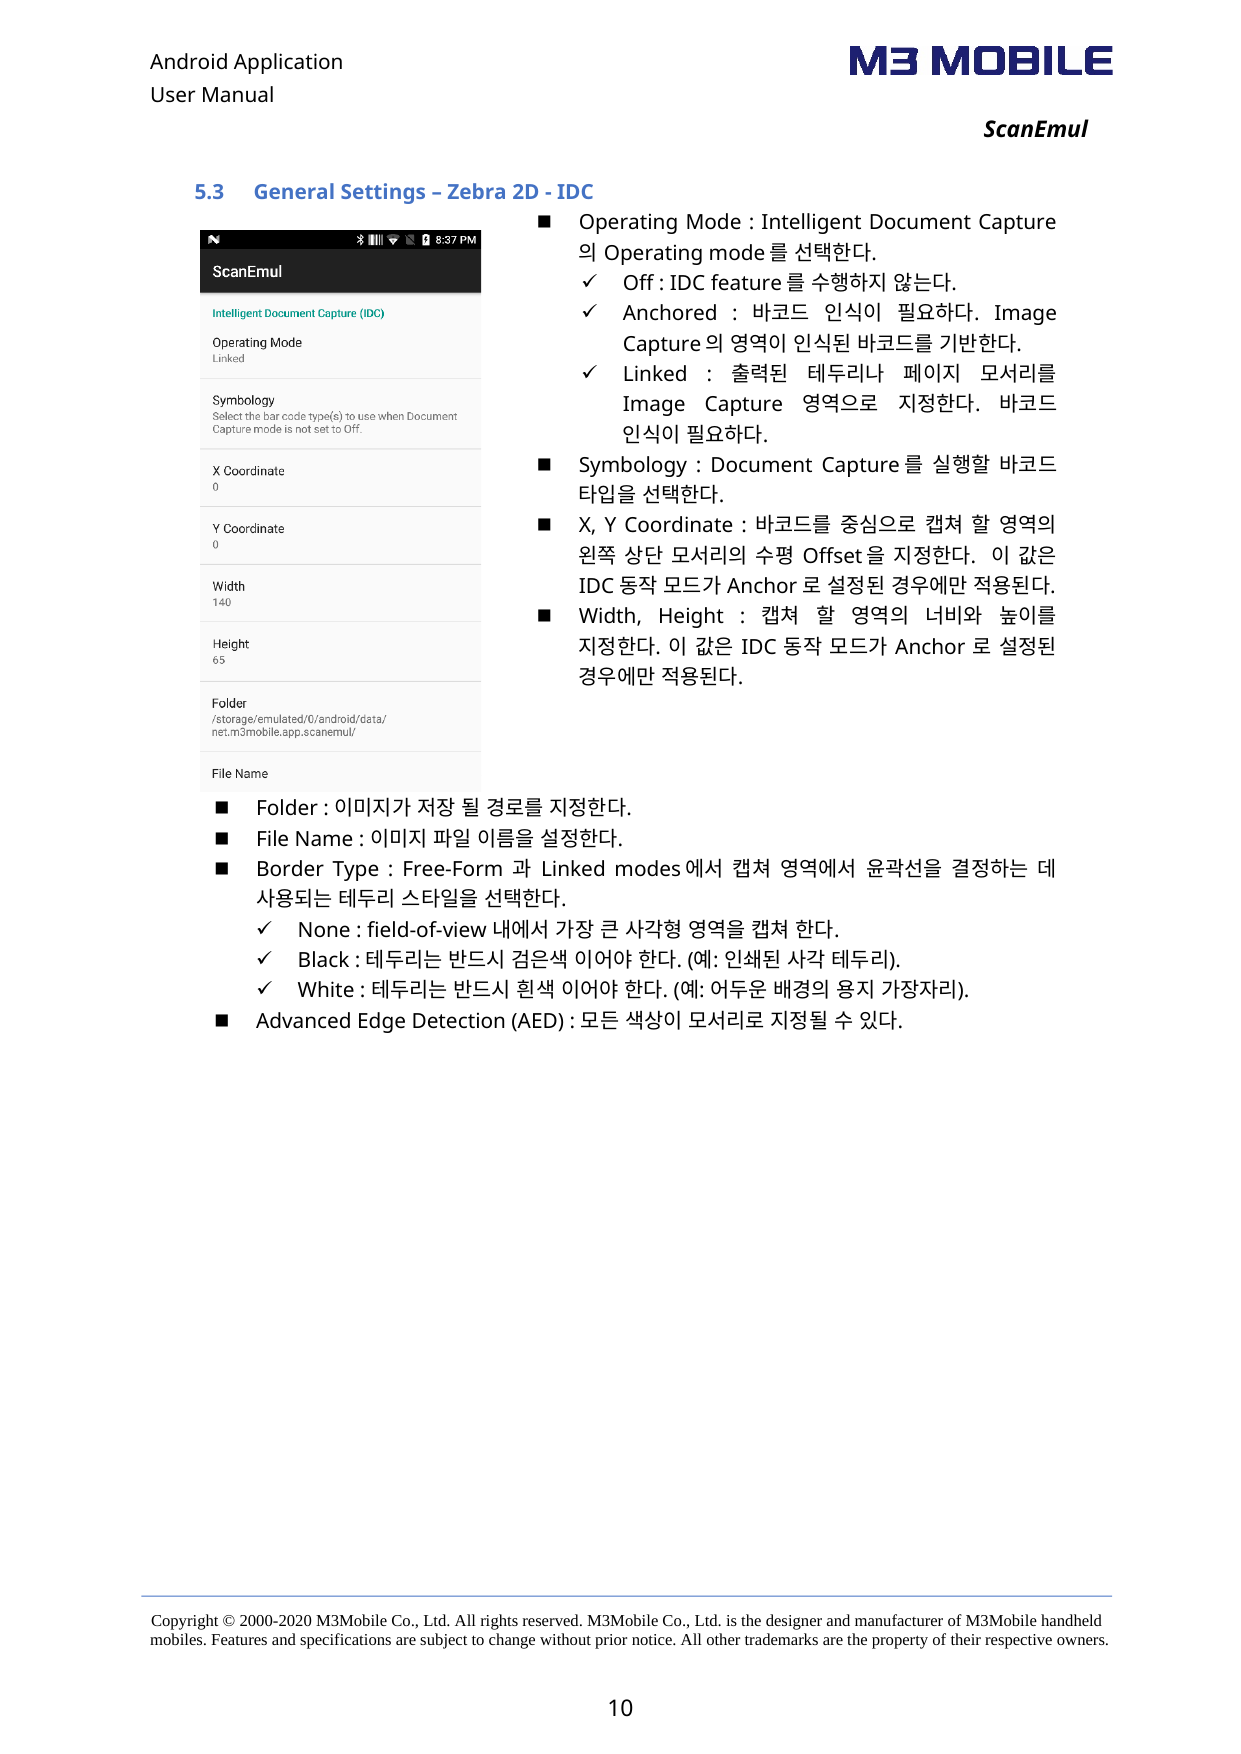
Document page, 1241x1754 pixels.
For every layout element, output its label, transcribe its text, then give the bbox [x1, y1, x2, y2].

table_header [161, 206, 519, 792]
picture [199, 230, 482, 792]
picture [850, 46, 1113, 75]
table_header Operating Mode : Intelligent Document Capture의 Operating mode를 선택한다. Off : IDC feature를 수행하지 않는다. Anchored : 바코드 인식이 필요하다. Image Capture의 영역이 인식된 바코드를 기반한다. Linked : 출력된 테두리나 페이지 모서리를 Image Capture 영역으로 지정한다. 바코드 인식이 필요하다. Symbology : Document Capture를 실행할 바코드 타입을 선택한다. X, Y Coordinate : 바코드를 중심으로 캡쳐 할 영역의 왼쪽 상단 모서리의 수평 Offset을 지정한다. 이 값은 IDC 동작 모드가 Anchor 로 설정된 경우에만 적용된다. Width, Height : 캡쳐 할 영역의 너비와 높이를 지정한다. 이 값은 IDC 동작 모드가 Anchor 로 설정된 경우에만 적용된다. [519, 206, 1068, 792]
subtitle General Settings – Zebra 2D - IDC [194, 177, 1090, 206]
table_cell Folder : 이미지가 저장 될 경로를 지정한다. File Name : 이미지 파일 이름을 설정한다. Border Type : Free-Form 과 Linked modes에서 캡쳐 영역에서 윤곽선을 결정하는 데 사용되는 테두리 스타일을 선택한다. None : field-of-view 내에서 가장 큰 사각형 영역을 캡쳐 한다. Black : 테두리는 반드시 검은색 이어야 한다. (예: 인쇄된 사각 테두리). White : 테두리는 반드시 흰색 이어야 한다. (예: 어두운 배경의 용지 가장자리). Advanced Edge Detection (AED) : 모든 색상이 모서리로 지정될 수 있다. [161, 792, 1068, 1034]
